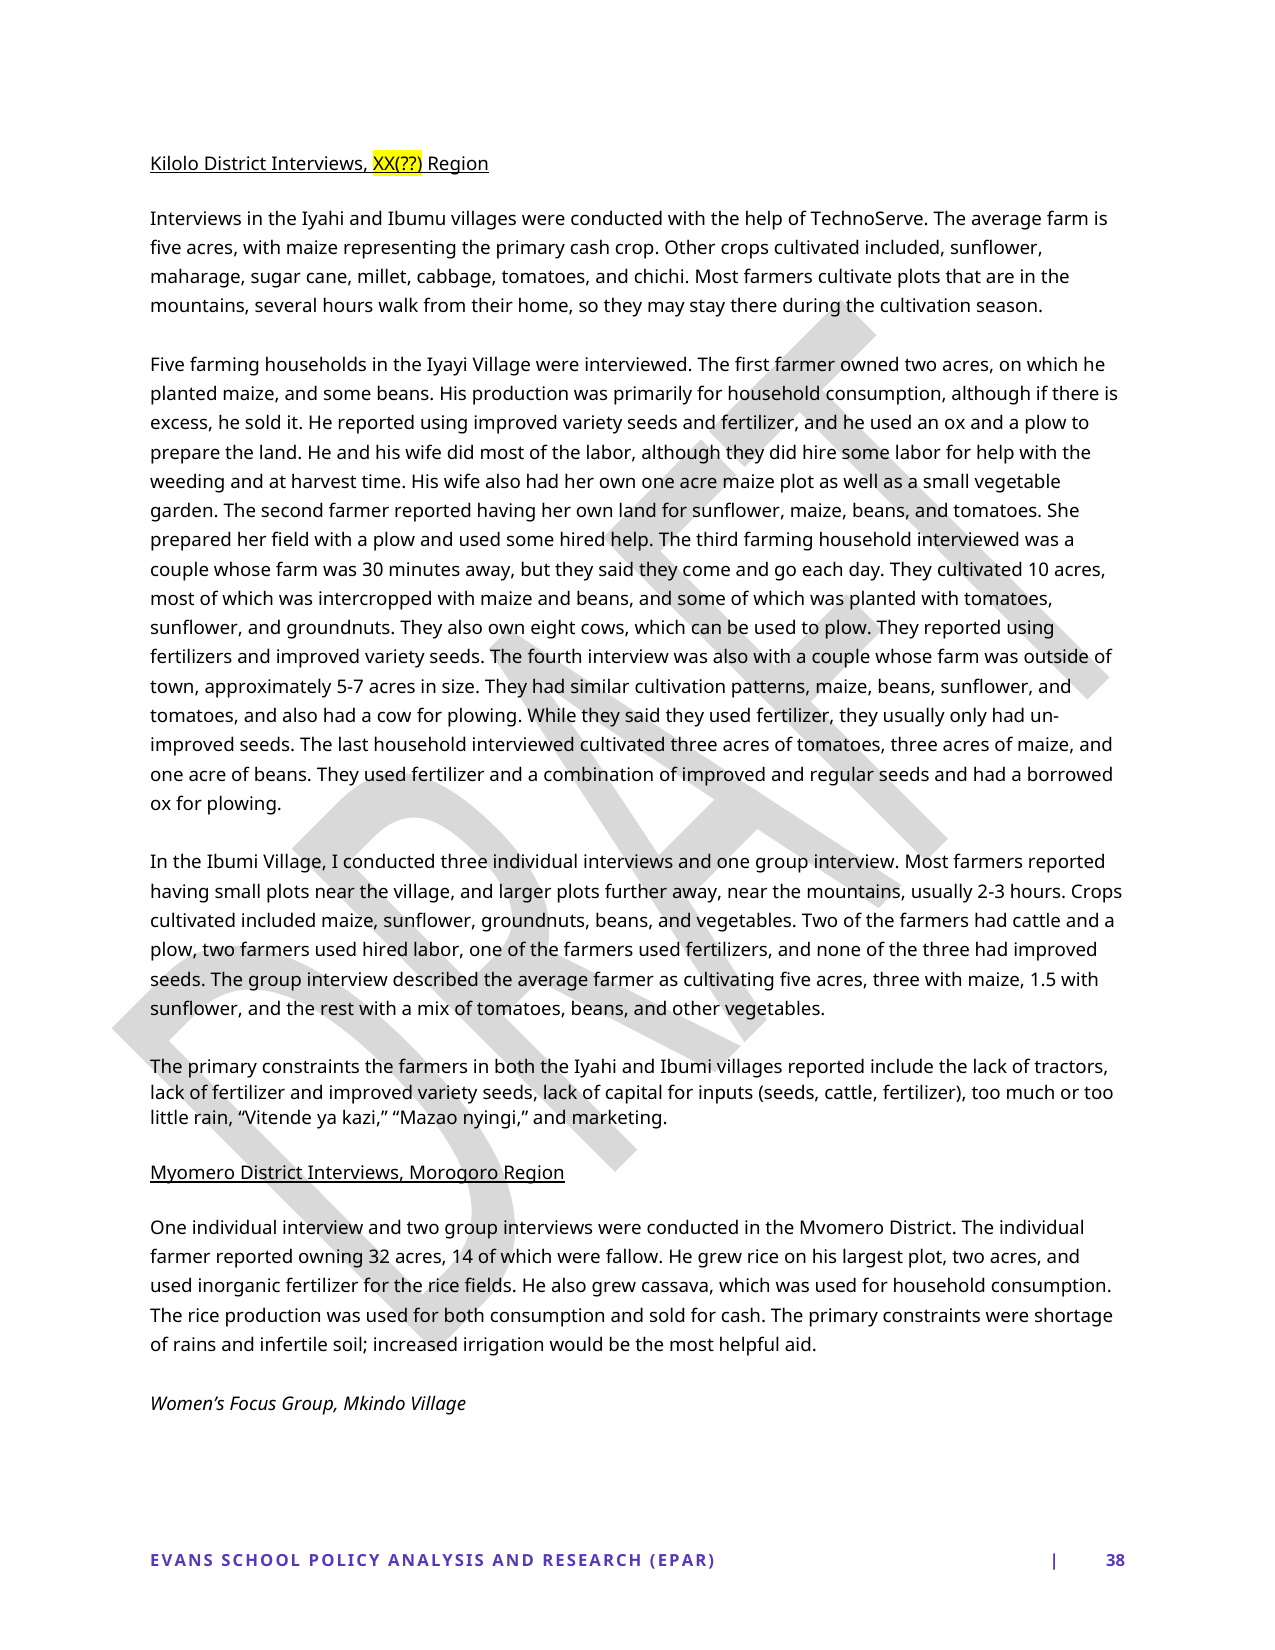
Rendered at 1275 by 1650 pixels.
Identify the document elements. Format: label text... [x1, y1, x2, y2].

text Myomero District Interviews, Morogoro Region [150, 1159, 1125, 1185]
text Interviews in the Iyahi and Ibumu villages were conducted with the help of TechnoServe. The average farm is five acres, with maize representing the primary cash crop. Other crops cultivated included, sunflower, maharage, sugar cane, millet, cabbage, tomatoes, and chichi. Most farmers cultivate plots that are in the mountains, several hours walk from their home, so they may stay there during the cultivation season. [150, 205, 1125, 318]
text Kilolo District Interviews, XX(??) Region [150, 150, 373, 172]
text The primary constraints the farmers in both the Iyahi and Ibumi villages reported include the lack of tractors, lack of fertilizer and improved variety seeds, lack of capital for inputs (seeds, cattle, fertilizer), too much or too little rain, “Vitende ya kazi,” “Mazao nyingi,” and marketing. [150, 1054, 1125, 1130]
text One individual interview and two group interviews were conducted in the Mvomero District. The individual farmer reported owning 32 acres, 14 of which were fallow. He grew rice on his largest plot, two acres, and used inorganic fertilizer for the rice fields. He also grew cassava, which was used for household consumption. The rice production was used for both consumption and sold for cash. The primary constraints were shortage of rains and infertile soil; increased irrigation would be the most helpful aid. [150, 1214, 1125, 1357]
text Five farming households in the Iyayi Village were interviewed. The first farmer owned two acres, on which he planted maize, and some beans. His production was primarily for household consumption, although if there is excess, he sold it. He reported using improved variety seeds and fertilizer, and he used an ox and a plow to prepare the land. He and his wife did most of the labor, although they did hire some labor for help with the weeding and at harvest time. His wife also had her own one acre maize plot as well as a small vegetable garden. The second farmer reported having her own land for sunflower, maize, beans, and tomatoes. She prepared her field with a plow and used some hired help. The third farming household interviewed was a couple whose farm was 30 minutes away, but they said they come and go each day. They cultivated 10 acres, most of which was intercropped with maize and beans, and some of which was planted with tomatoes, sunflower, and groundnuts. They also own eight cows, which can be used to plow. They reported using fertilizers and improved variety seeds. The fourth interview was also with a couple whose farm was outside of town, approximately 5-7 acres in size. They had similar cultivation patterns, maize, beans, sunflower, and tomatoes, and also had a cow for plowing. While they said they used fertilizer, they usually only had un-improved seeds. The last household interviewed cultivated three acres of tomatoes, three acres of maize, and one acre of beans. They used fertilizer and a combination of improved and regular seeds and had a borrowed ox for plowing. [150, 351, 1125, 816]
text Kilolo District Interviews, XX(??) Region [422, 150, 1125, 176]
text Women’s Focus Group, Mkindo Village [150, 1390, 1125, 1415]
text In the Ibumi Village, I conducted three individual interviews and one group interview. Most farmers reported having small plots near the village, and larger plots further away, near the mountains, usually 2-3 hours. Crops cultivated included maize, sunflower, groundnuts, beans, and vegetables. Two of the farmers had cattle and a plow, two farmers used hired labor, one of the farmers used fertilizers, and none of the three had improved seeds. The group interview described the average farmer as cultivating five acres, three with maize, 1.5 with sunflower, and the rest with a mix of tomatoes, beans, and other vegetables. [150, 849, 1125, 1021]
